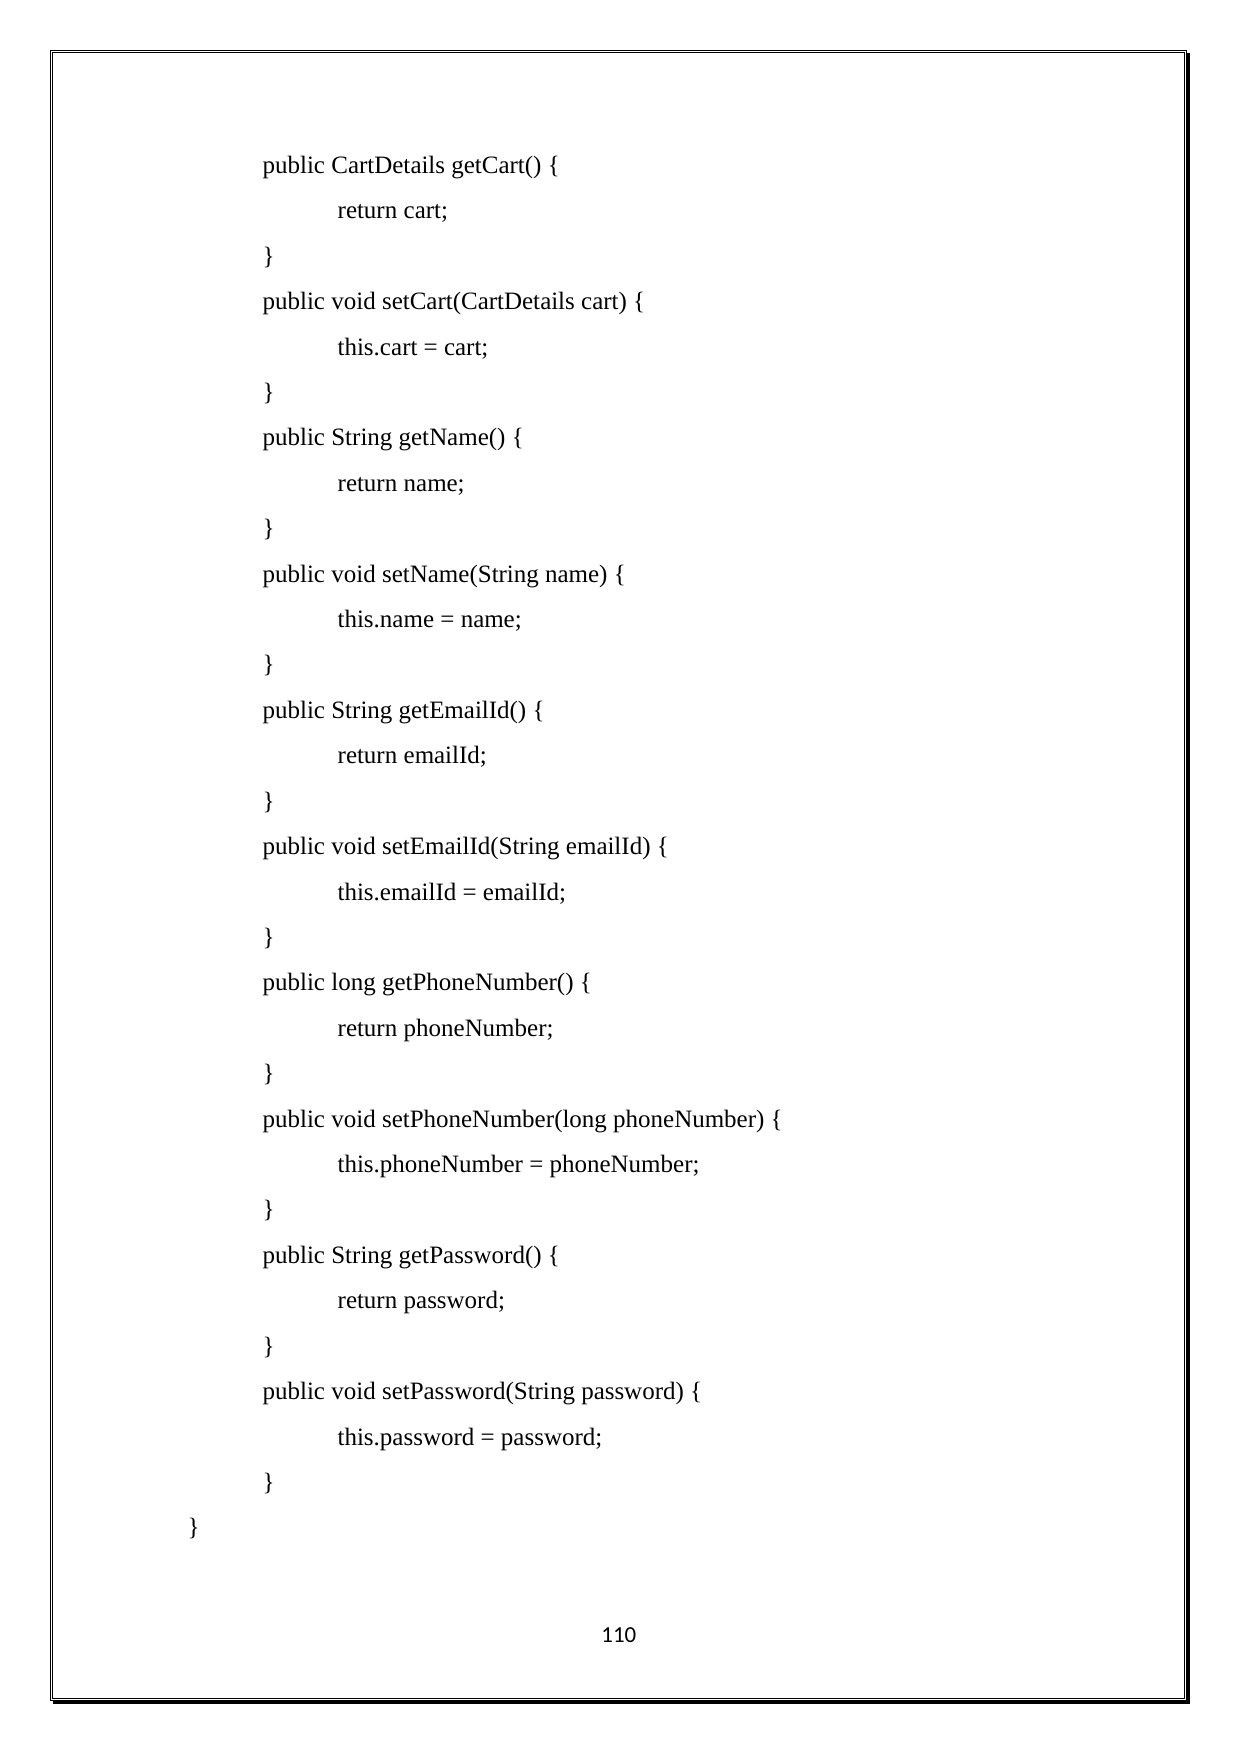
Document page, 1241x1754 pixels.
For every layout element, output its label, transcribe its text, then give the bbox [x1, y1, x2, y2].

text public void setPassword(String password) { [187, 1376, 1049, 1405]
text return cart; [187, 195, 1049, 224]
text public long getPhoneNumber() { [187, 967, 1049, 996]
text } [187, 1194, 1049, 1223]
text return name; [187, 468, 1049, 497]
text } [187, 1512, 1049, 1541]
text } [187, 1331, 1049, 1359]
text return phoneNumber; [187, 1013, 1049, 1042]
text } [187, 241, 1049, 269]
text public String getPassword() { [187, 1240, 1049, 1269]
text public void setCart(CartDetails cart) { [187, 286, 1049, 315]
text this.password = password; [187, 1422, 1049, 1450]
text public void setEmailId(String emailId) { [187, 831, 1049, 860]
text this.phoneNumber = phoneNumber; [187, 1149, 1049, 1178]
text return emailId; [187, 740, 1049, 769]
text } [187, 649, 1049, 678]
text this.name = name; [187, 604, 1049, 633]
text public String getName() { [187, 422, 1049, 451]
text public CartDetails getCart() { [187, 150, 1049, 179]
text public void setPhoneNumber(long phoneNumber) { [187, 1104, 1049, 1132]
text } [187, 1467, 1049, 1496]
text public void setName(String name) { [187, 559, 1049, 587]
text public String getEmailId() { [187, 695, 1049, 724]
text } [187, 922, 1049, 951]
text return password; [187, 1285, 1049, 1314]
text } [187, 377, 1049, 406]
text this.emailId = emailId; [187, 877, 1049, 905]
text } [187, 786, 1049, 814]
text } [187, 1058, 1049, 1087]
text this.cart = cart; [187, 332, 1049, 360]
text } [187, 513, 1049, 542]
